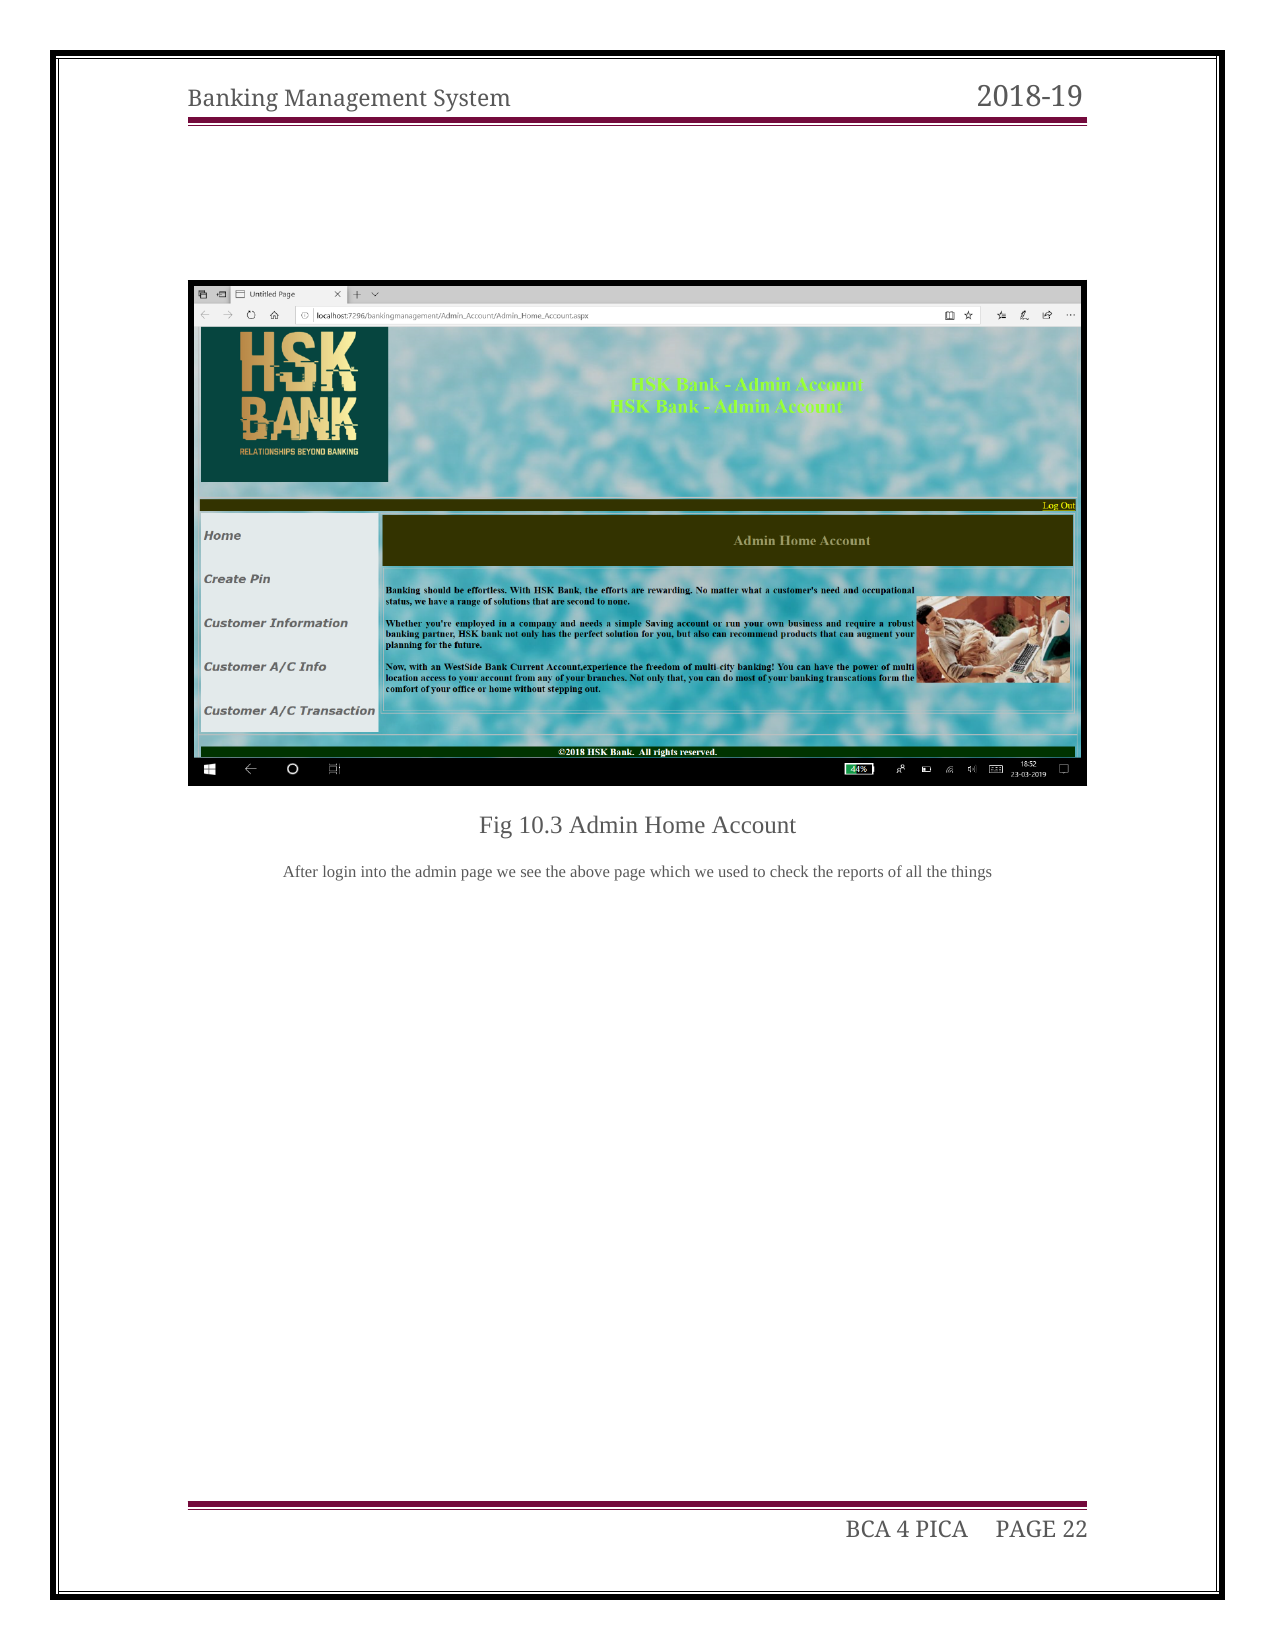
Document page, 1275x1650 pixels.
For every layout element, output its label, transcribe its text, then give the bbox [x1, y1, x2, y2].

text Fig 10.3 Admin Home Account [187, 810, 1087, 838]
picture [194, 286, 1081, 779]
text After login into the admin page we see the above page which we used to check the reports of all the things [187, 862, 1087, 881]
